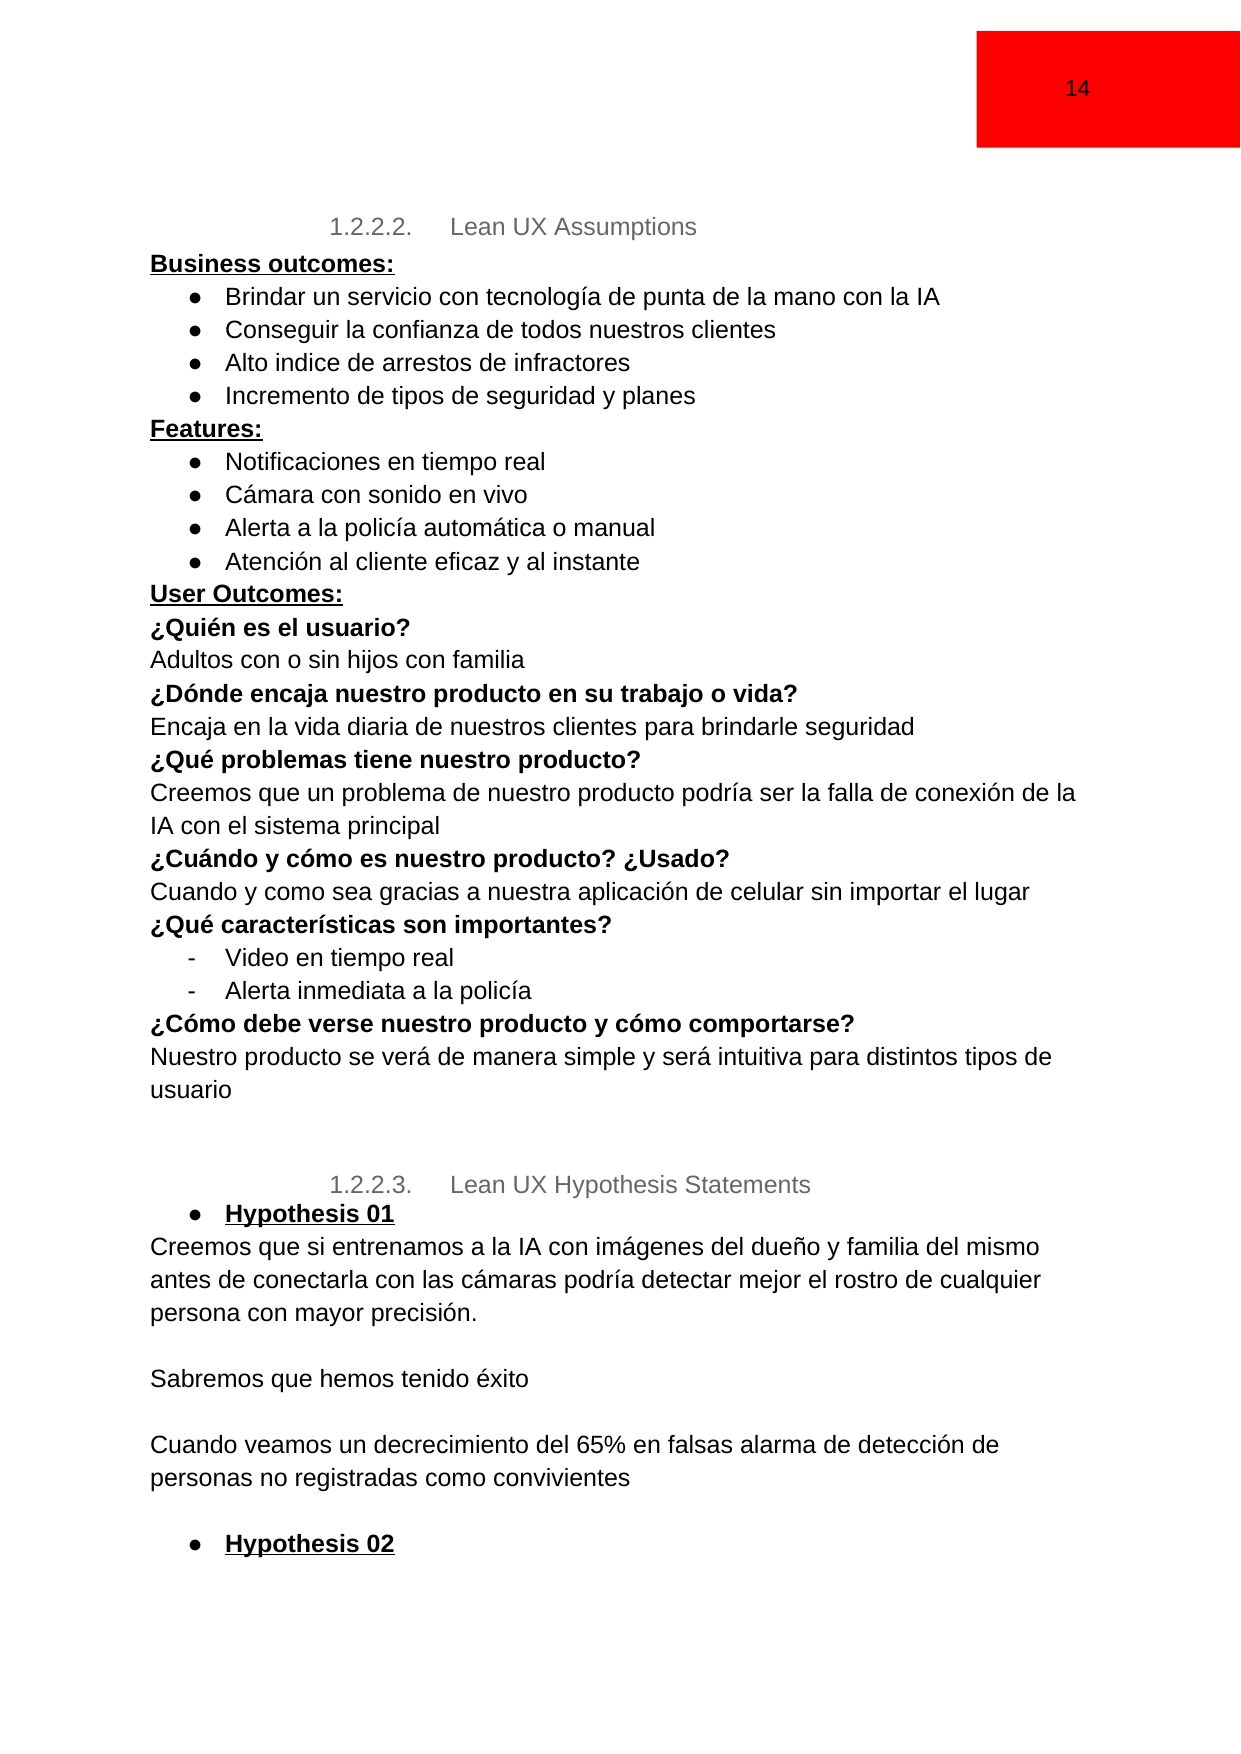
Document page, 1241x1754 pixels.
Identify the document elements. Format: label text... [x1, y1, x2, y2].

picture [976, 31, 1241, 150]
text Encaja en la vida diaria de nuestros clientes para brindarle seguridad [150, 712, 1090, 740]
text Business outcomes: [150, 249, 1090, 278]
text ¿Quién es el usuario? [150, 612, 1090, 641]
list Conseguir la confianza de todos nuestros clientes [187, 315, 1090, 344]
text Features: [150, 414, 1090, 443]
list Alto indice de arrestos de infractores [187, 348, 1090, 377]
text ¿Dónde encaja nuestro producto en su trabajo o vida? [150, 678, 1090, 707]
text Adultos con o sin hijos con familia [150, 646, 1090, 674]
text ¿Qué problemas tiene nuestro producto? [150, 744, 1090, 773]
text Sabremos que hemos tenido éxito [150, 1364, 1090, 1393]
list Cámara con sonido en vivo [187, 480, 1090, 509]
subtitle Lean UX Hypothesis Statements [412, 1170, 1090, 1199]
list Atención al cliente eficaz y al instante [187, 546, 1090, 575]
list Video en tiempo real [187, 943, 1090, 971]
text Creemos que un problema de nuestro producto podría ser la falla de conexión de la IA con el sistema principal [150, 778, 1090, 839]
text Cuando y como sea gracias a nuestra aplicación de celular sin importar el lugar [150, 877, 1090, 905]
text Cuando veamos un decrecimiento del 65% en falsas alarma de detección de personas no registradas como convivientes [150, 1430, 1090, 1492]
list Alerta a la policía automática o manual [187, 513, 1090, 542]
list Alerta inmediata a la policía [187, 976, 1090, 1004]
text ¿Qué características son importantes? [150, 910, 1090, 938]
text ¿Cómo debe verse nuestro producto y cómo comportarse? [150, 1009, 1090, 1037]
text Nuestro producto se verá de manera simple y será intuitiva para distintos tipos de usuario [150, 1042, 1090, 1103]
list Brindar un servicio con tecnología de punta de la mano con la IA [187, 282, 1090, 311]
text Creemos que si entrenamos a la IA con imágenes del dueño y familia del mismo antes de conectarla con las cámaras podría detectar mejor el rostro de cualquier persona con mayor precisión. [150, 1232, 1090, 1327]
list Hypothesis 01 [187, 1199, 1090, 1227]
list Hypothesis 02 [187, 1529, 1090, 1558]
subtitle Lean UX Assumptions [412, 212, 1090, 241]
list Notificaciones en tiempo real [187, 447, 1090, 476]
text User Outcomes: [150, 579, 1090, 608]
text ¿Cuándo y cómo es nuestro producto? ¿Usado? [150, 844, 1090, 872]
list Incremento de tipos de seguridad y planes [187, 381, 1090, 410]
